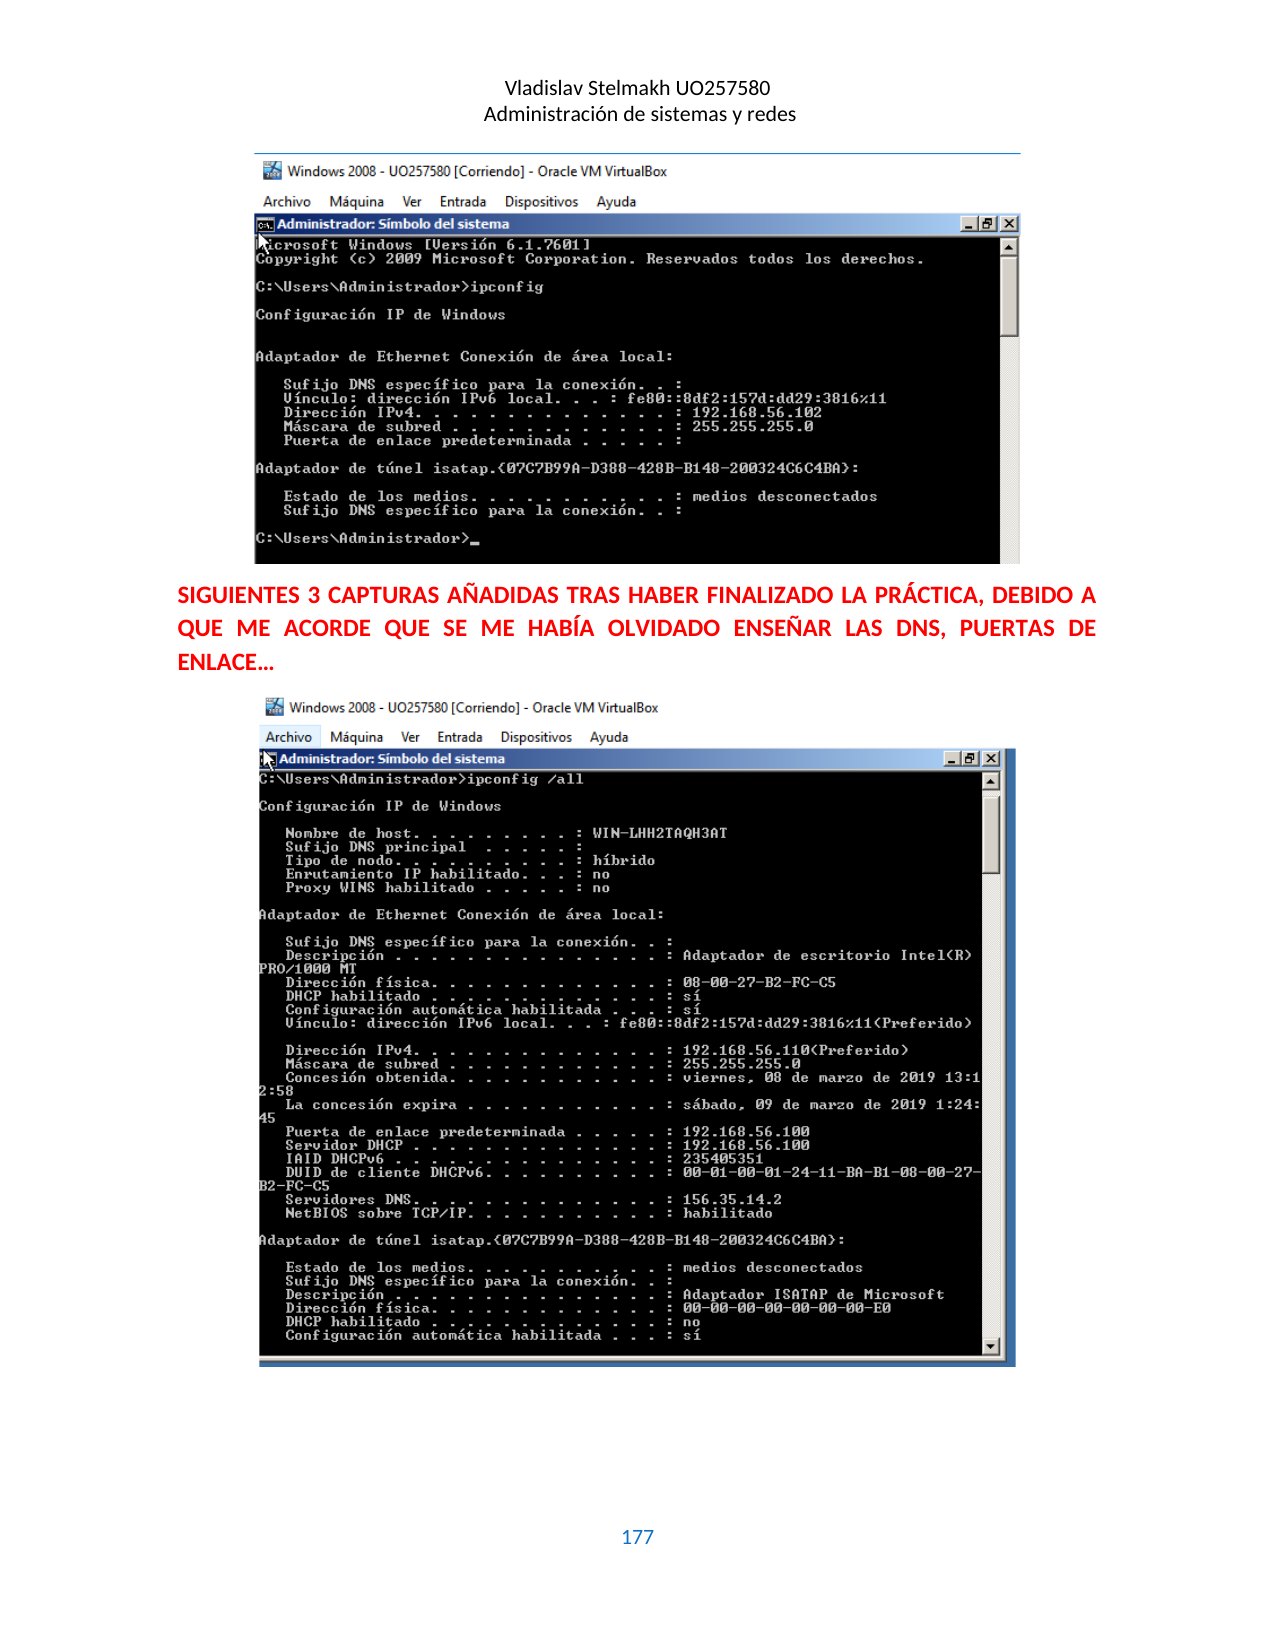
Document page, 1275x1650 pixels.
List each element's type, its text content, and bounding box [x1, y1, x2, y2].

text SIGUIENTES 3 CAPTURAS AÑADIDAS TRAS HABER FINALIZADO LA PRÁCTICA, DEBIDO A QUE ME ACORDE QUE SE ME HABÍA OLVIDADO ENSEÑAR LAS DNS, PUERTAS DE ENLACE… [177, 579, 1098, 676]
picture [254, 153, 1021, 564]
picture [259, 691, 1016, 1367]
